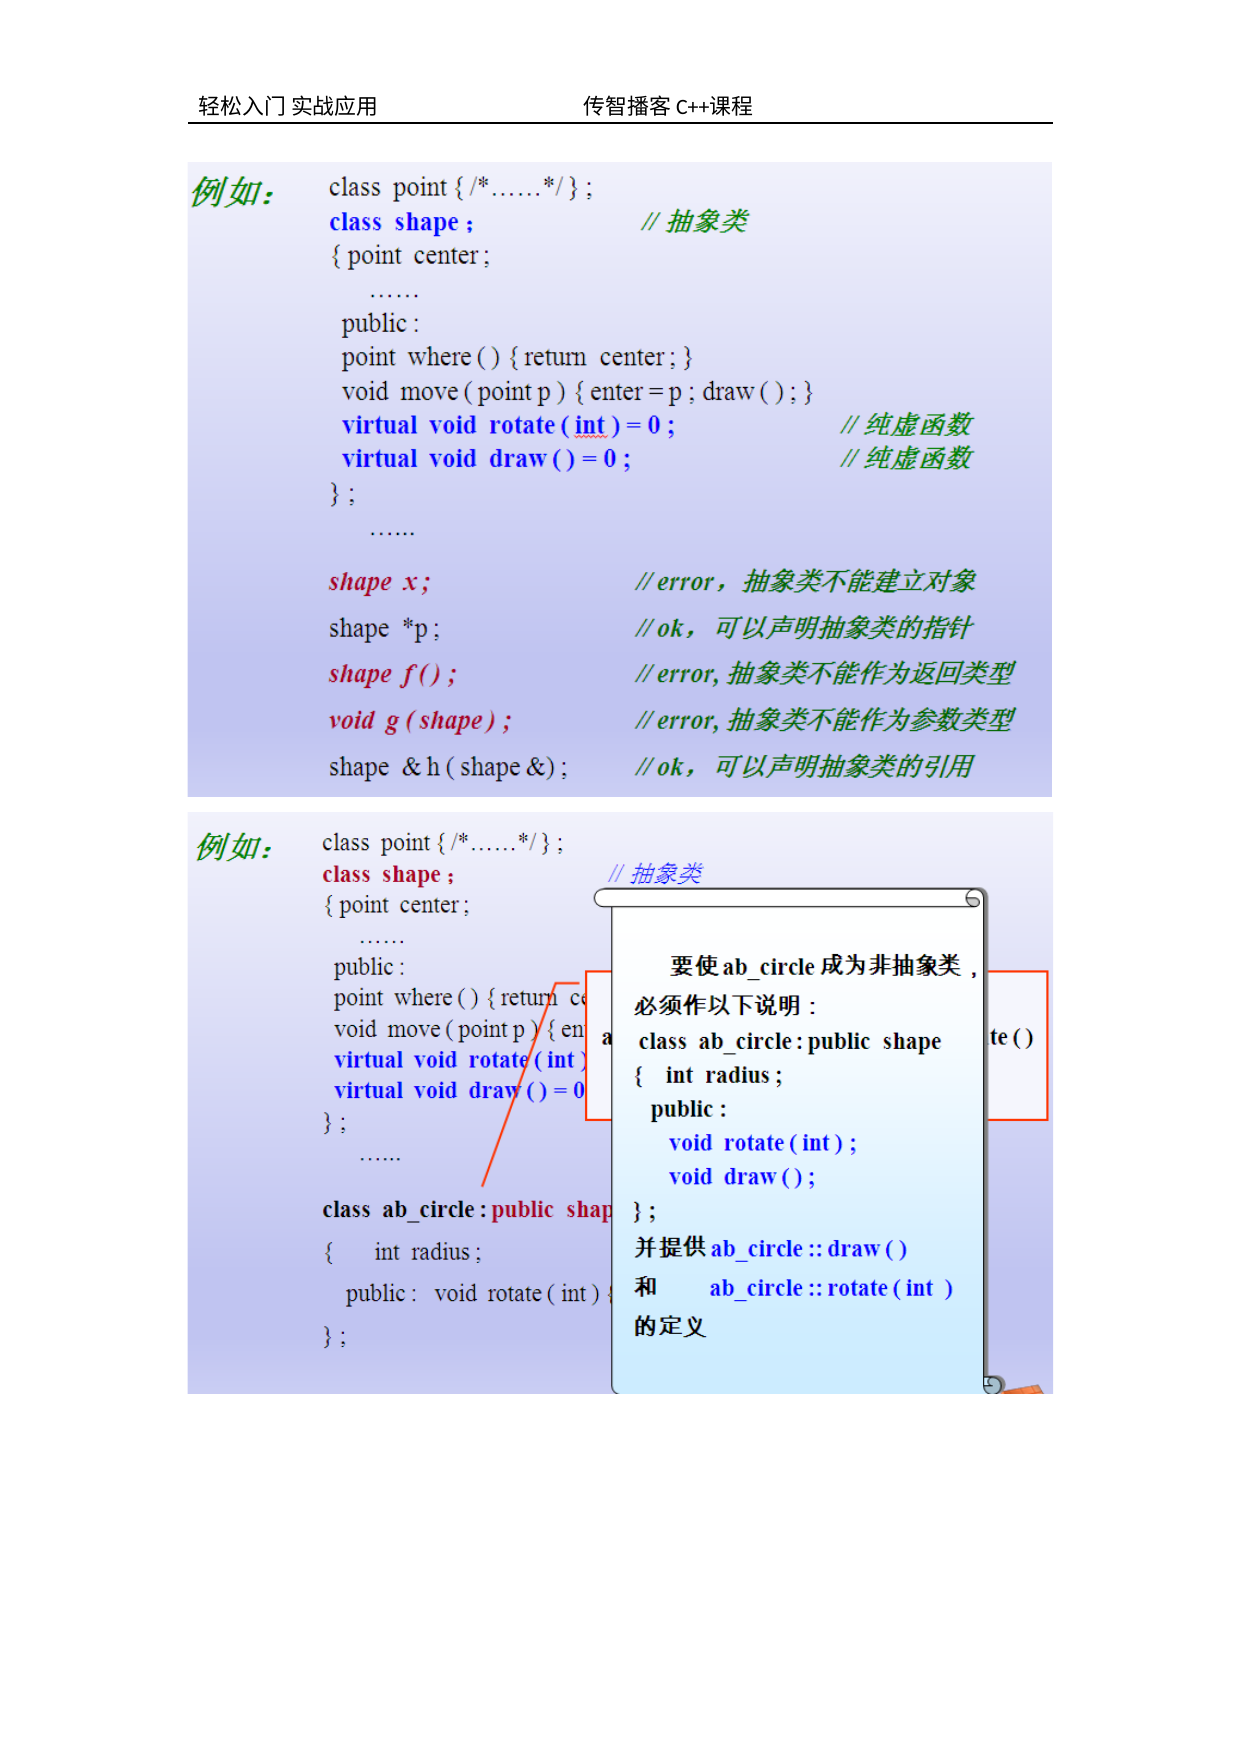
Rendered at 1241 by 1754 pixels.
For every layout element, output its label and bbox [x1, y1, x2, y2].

picture [187, 812, 1054, 1394]
picture [187, 162, 1052, 797]
